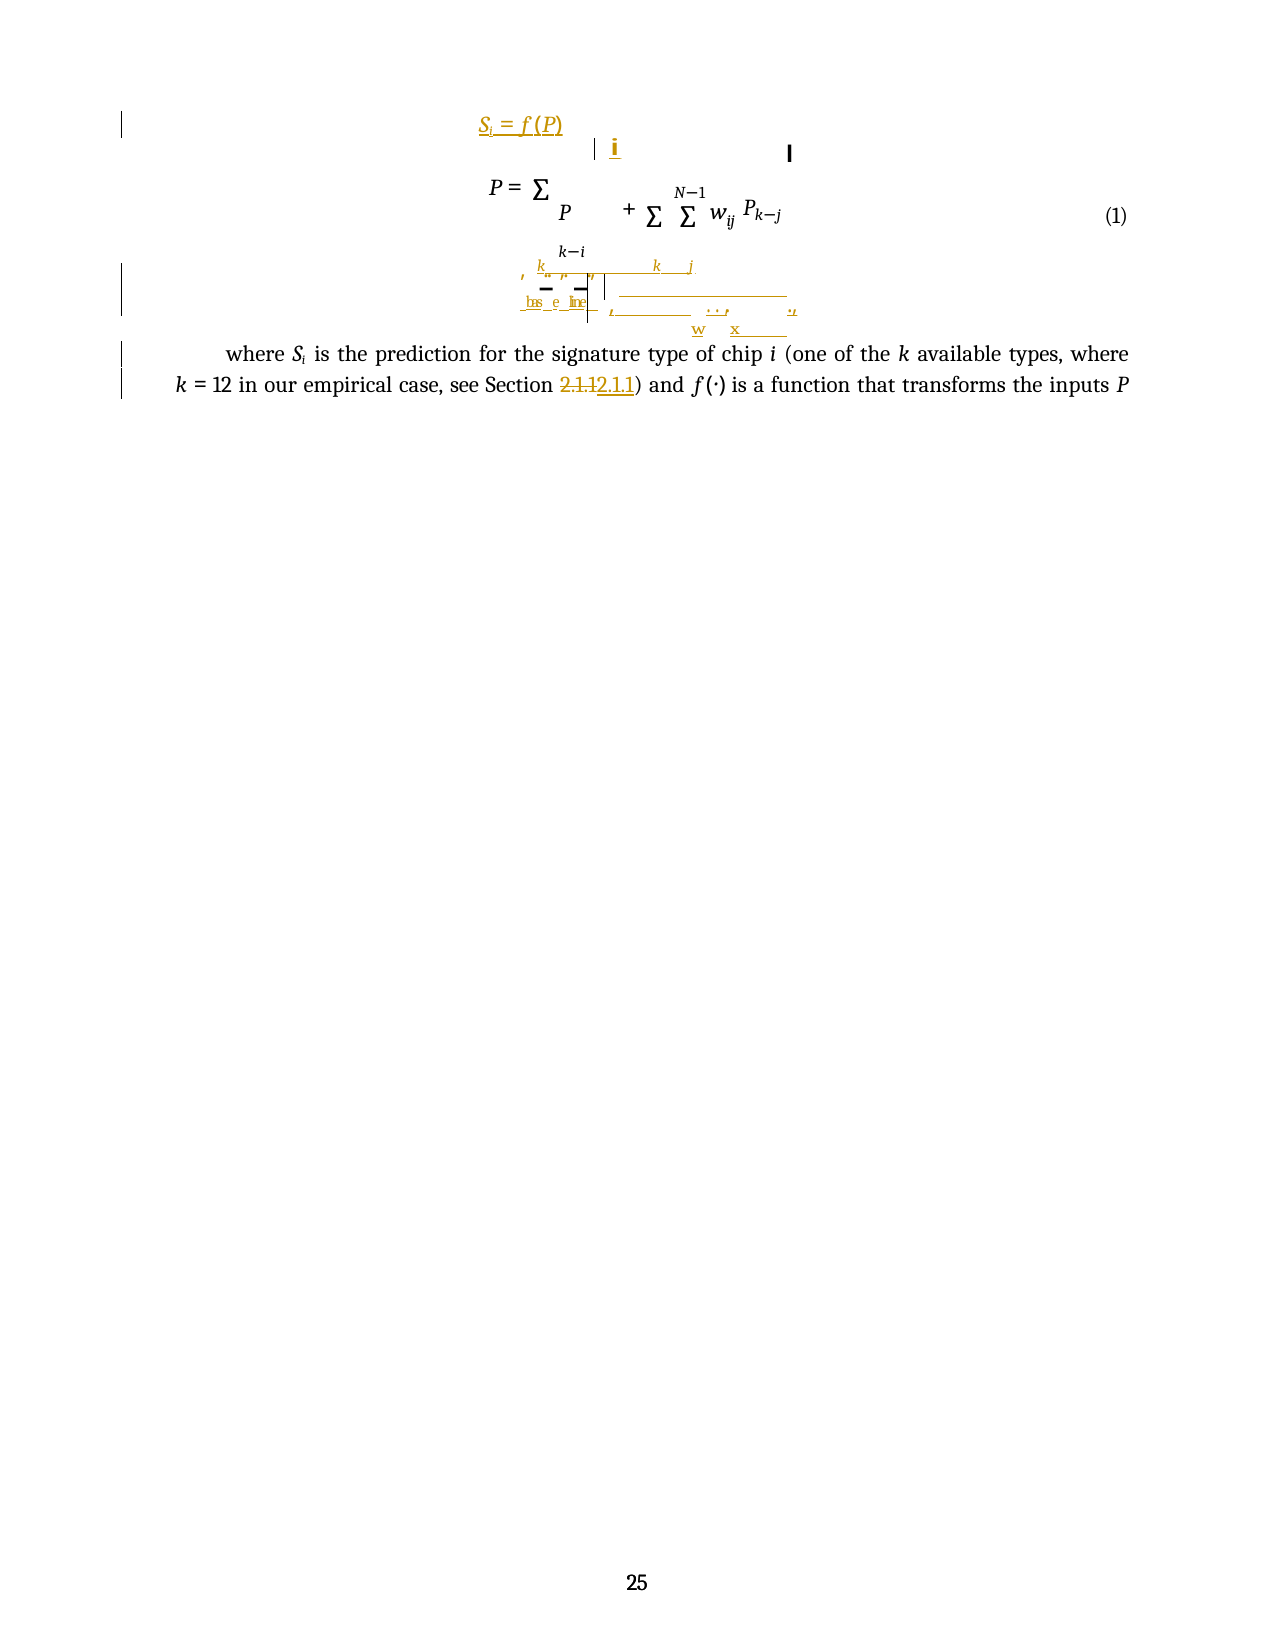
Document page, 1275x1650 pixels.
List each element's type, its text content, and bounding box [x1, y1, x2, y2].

text where Si is the prediction for the signature type of chip i (one of the k available types, where [135, 341, 1128, 367]
text k = 12 in our empirical case, see Section ) and f (·) is a function that transforms the inputs P [135, 368, 1128, 399]
